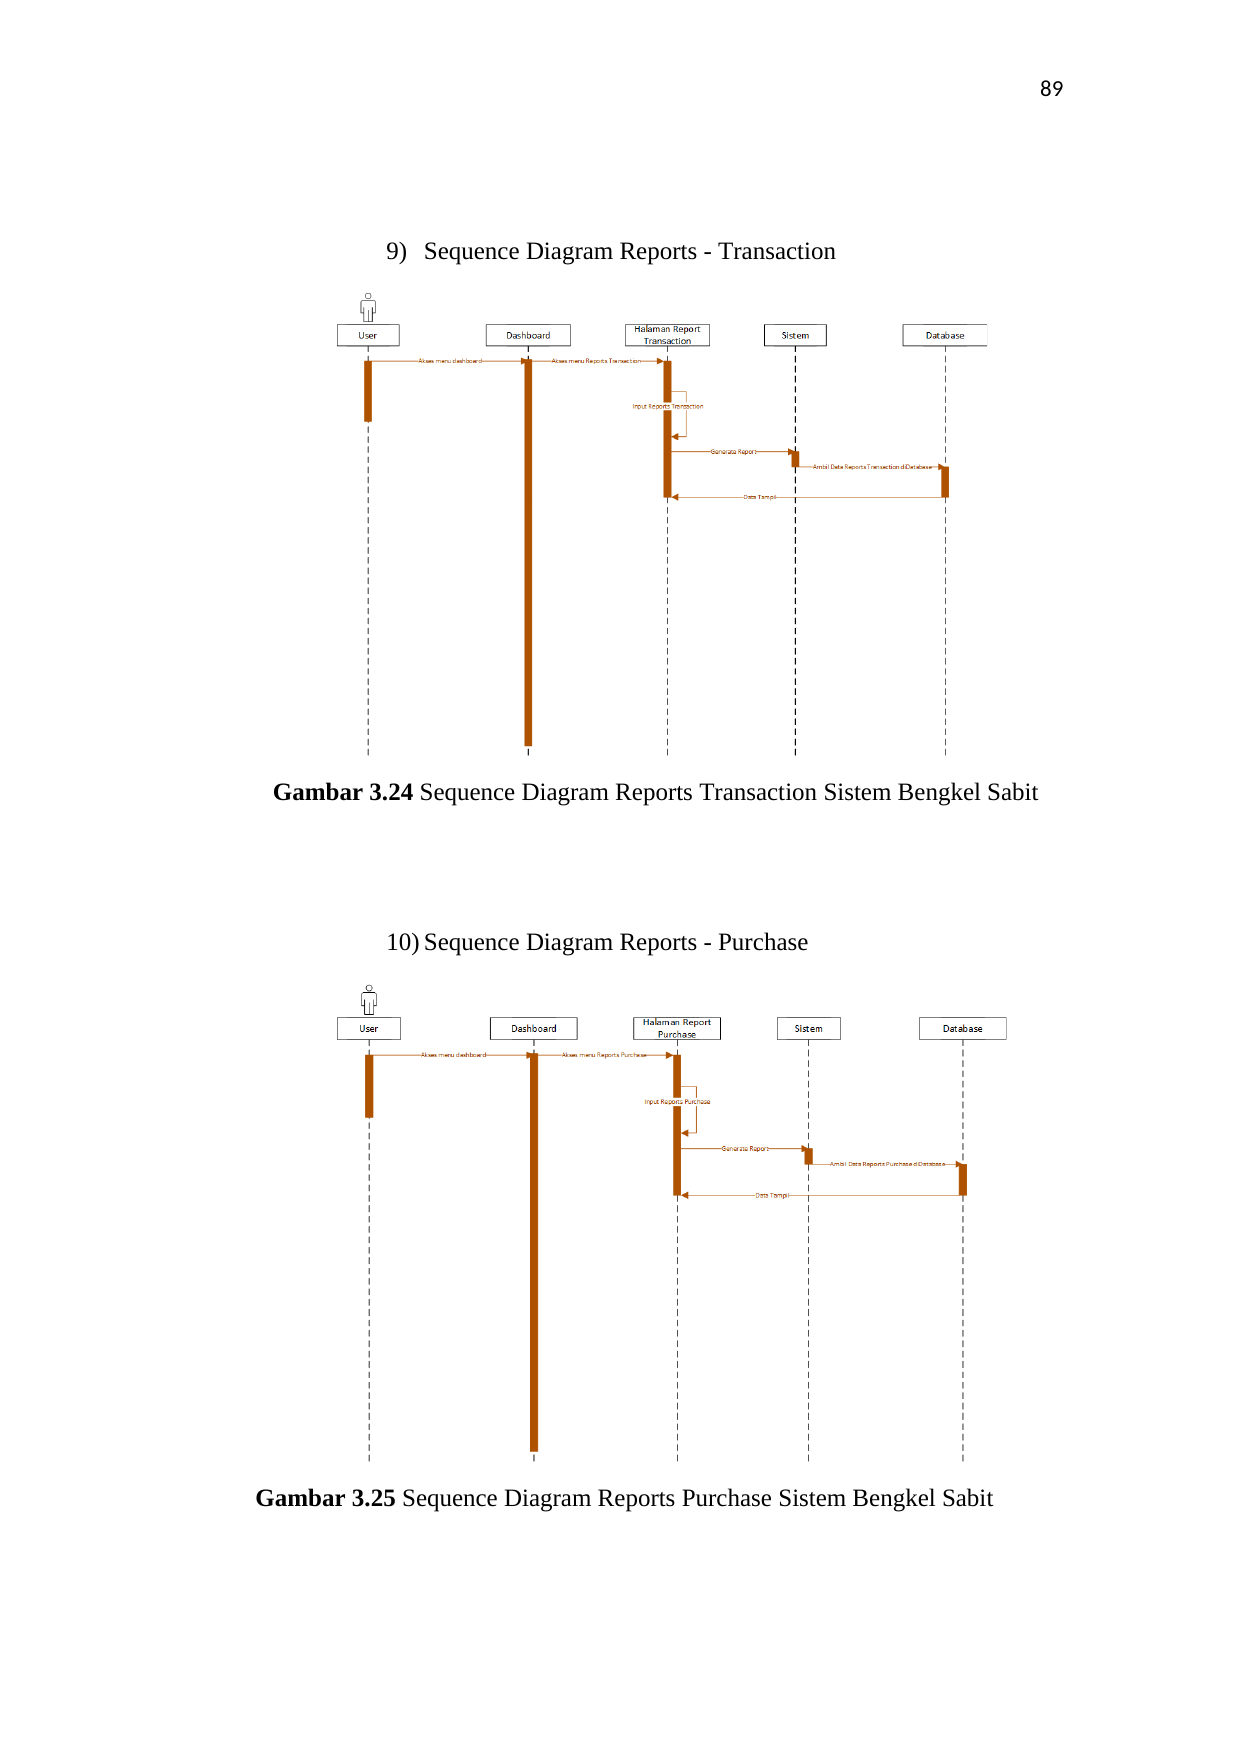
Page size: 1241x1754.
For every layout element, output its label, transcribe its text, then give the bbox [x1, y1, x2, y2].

picture [336, 293, 988, 757]
list Sequence Diagram Reports - Transaction [386, 236, 1063, 265]
list Sequence Diagram Reports - Purchase [386, 927, 1063, 956]
picture [336, 984, 1007, 1463]
